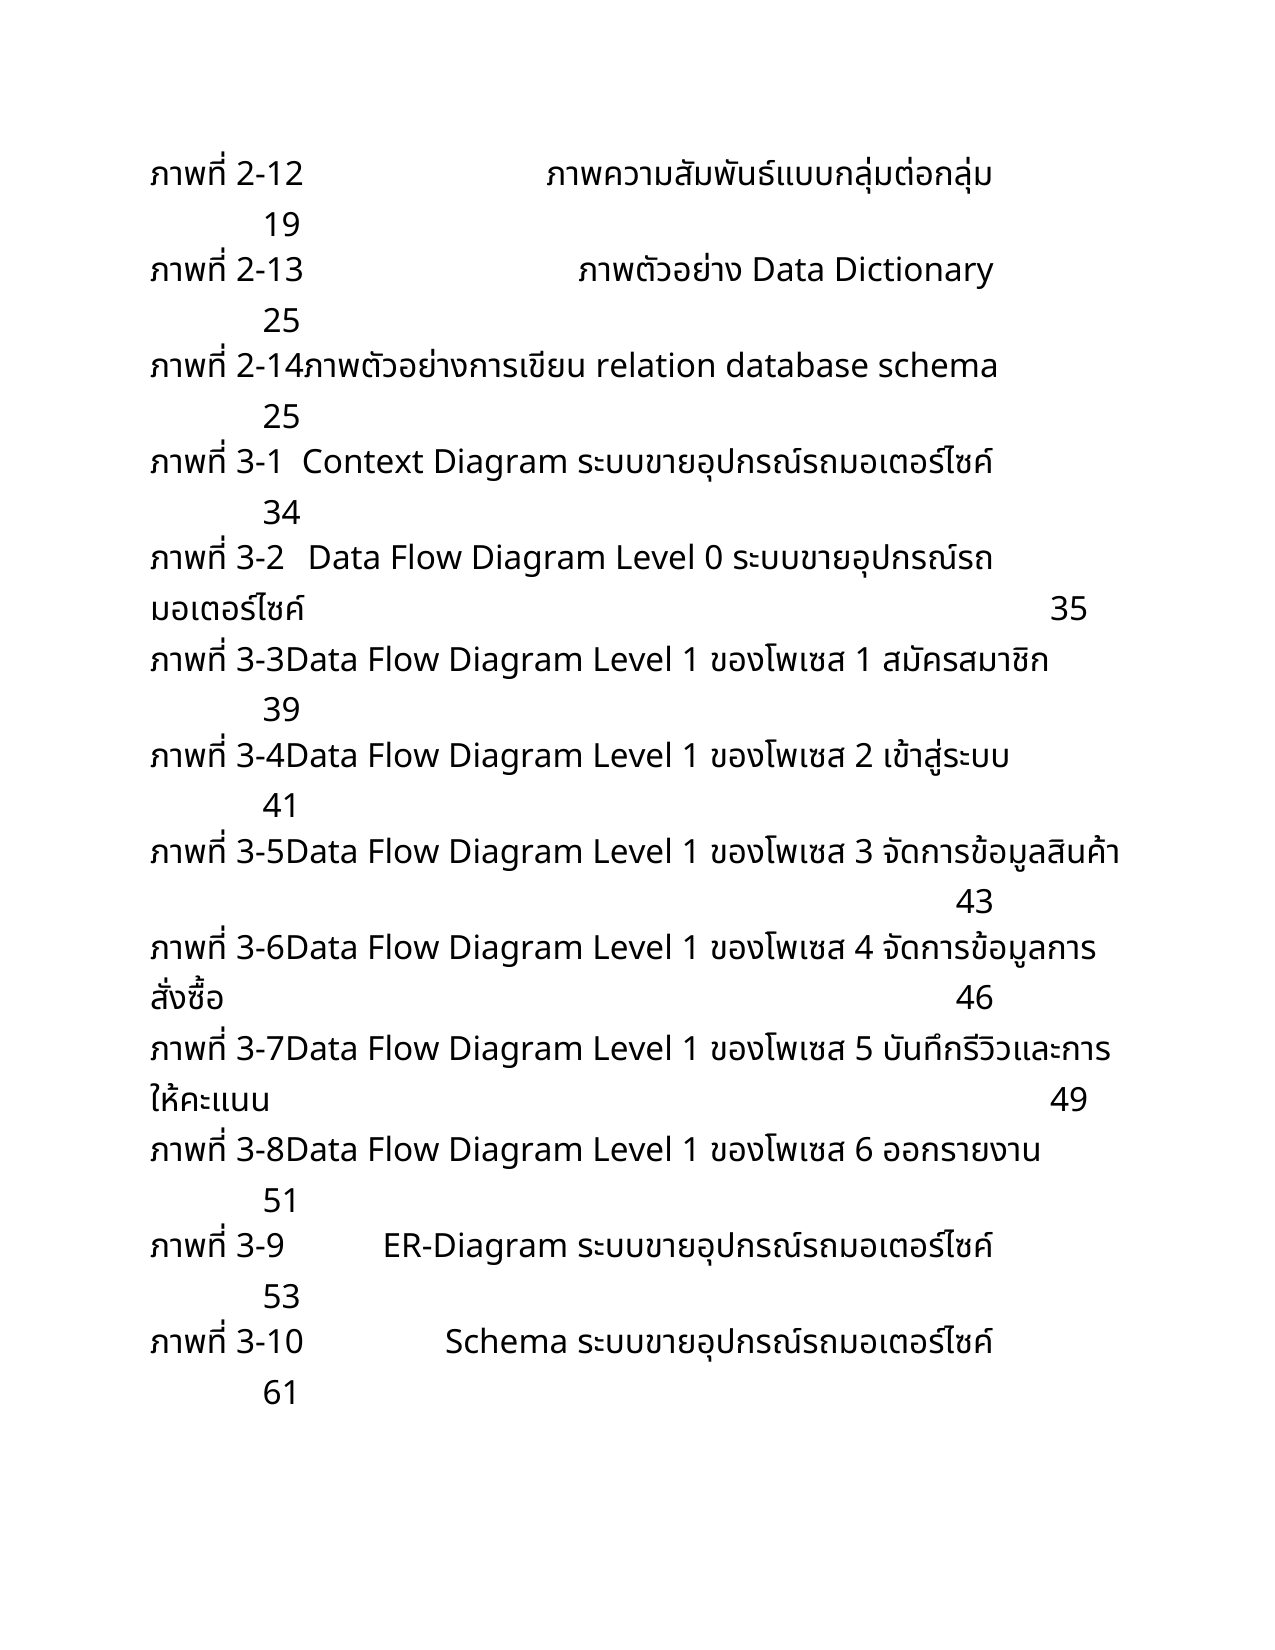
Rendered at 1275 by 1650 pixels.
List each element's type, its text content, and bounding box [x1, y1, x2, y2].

text ภาพที่ 3-10 Schema ระบบขายอุปกรณ์รถมอเตอร์ไซค์ 61 [150, 1318, 1125, 1414]
text ภาพที่ 3-1 Context Diagram ระบบขายอุปกรณ์รถมอเตอร์ไซค์ 34 [150, 438, 1125, 534]
text ภาพที่ 3-9 ER-Diagram ระบบขายอุปกรณ์รถมอเตอร์ไซค์ 53 [150, 1222, 1125, 1318]
text ภาพที่ 2-14 ภาพตัวอย่างการเขียน relation database schema 25 [150, 342, 1125, 438]
text ภาพที่ 3-5 Data Flow Diagram Level 1 ของโพเซส 3 จัดการข้อมูลสินค้า 43 [150, 827, 1125, 923]
text ภาพที่ 3-6 Data Flow Diagram Level 1 ของโพเซส 4 จัดการข้อมูลการสั่งซื้อ 46 [150, 923, 1125, 1025]
text ภาพที่ 3-7 Data Flow Diagram Level 1 ของโพเซส 5 บันทึกรีวิวและการให้คะแนน 49 [150, 1025, 1125, 1126]
text ภาพที่ 3-2 Data Flow Diagram Level 0 ระบบขายอุปกรณ์รถมอเตอร์ไซค์ 35 [150, 534, 1125, 635]
text ภาพที่ 2-12 ภาพความสัมพันธ์แบบกลุ่มต่อกลุ่ม 19 [150, 150, 1125, 246]
text ภาพที่ 2-13 ภาพตัวอย่าง Data Dictionary 25 [150, 246, 1125, 342]
text ภาพที่ 3-4 Data Flow Diagram Level 1 ของโพเซส 2 เข้าสู่ระบบ 41 [150, 731, 1125, 827]
text ภาพที่ 3-3 Data Flow Diagram Level 1 ของโพเซส 1 สมัครสมาชิก 39 [150, 635, 1125, 731]
text ภาพที่ 3-8 Data Flow Diagram Level 1 ของโพเซส 6 ออกรายงาน 51 [150, 1126, 1125, 1222]
